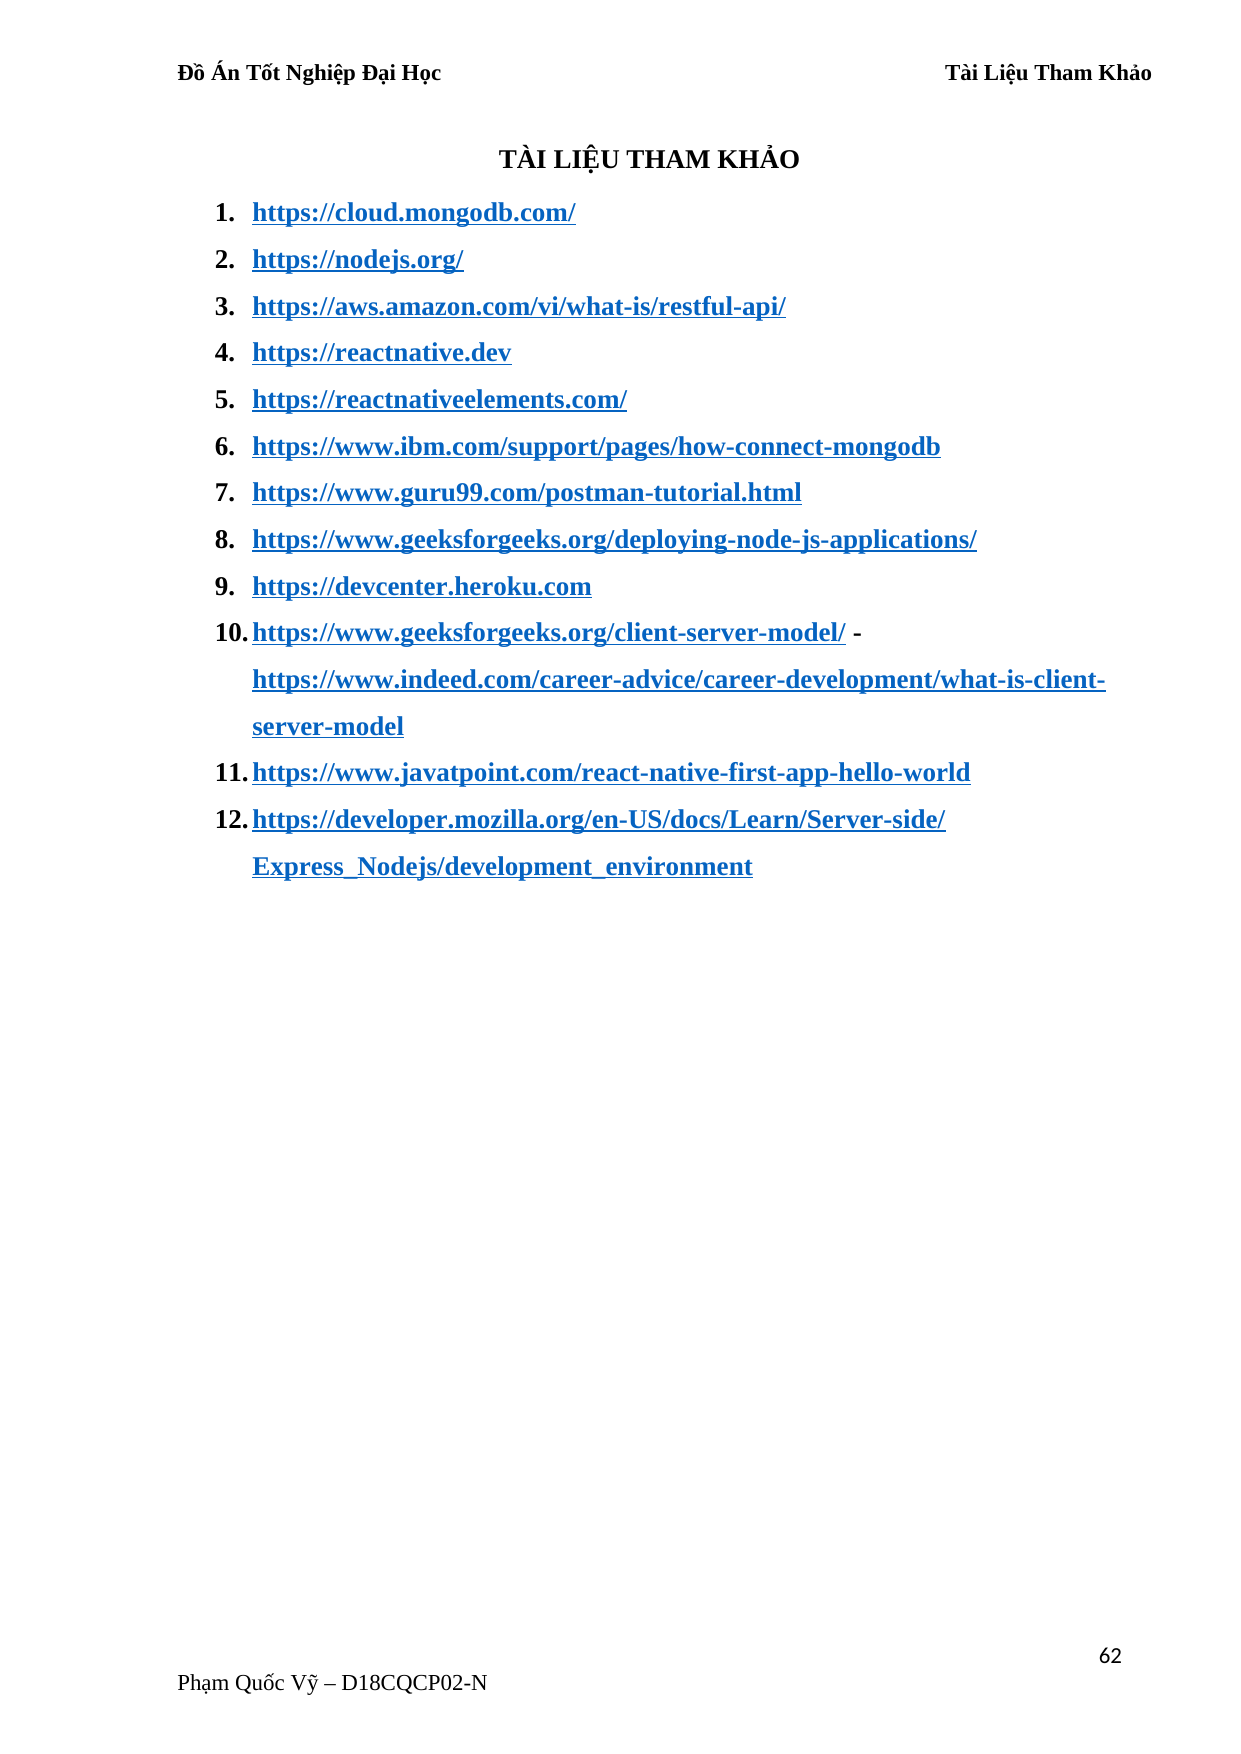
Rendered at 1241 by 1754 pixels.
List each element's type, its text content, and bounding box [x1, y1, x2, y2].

list https://reactnativeelements.com/ [214, 383, 1122, 414]
list https://reactnative.dev [214, 336, 1122, 368]
list https://cloud.mongodb.com/ [214, 196, 1122, 228]
list https://aws.amazon.com/vi/what-is/restful-api/ [214, 290, 1122, 321]
list https://www.javatpoint.com/react-native-first-app-hello-world [214, 756, 1122, 788]
list https://www.geeksforgeeks.org/deploying-node-js-applications/ [214, 523, 1122, 554]
list https://www.ibm.com/support/pages/how-connect-mongodb [214, 430, 1122, 461]
list https://www.geeksforgeeks.org/client-server-model/ - https://www.indeed.com/career-advice/career-development/what-is-client-server-model [214, 616, 1122, 741]
subtitle TÀI LIỆU THAM KHẢO [177, 143, 1122, 175]
list https://developer.mozilla.org/en-US/docs/Learn/Server-side/Express_Nodejs/development_environment [214, 803, 1122, 881]
list https://www.guru99.com/postman-tutorial.html [214, 476, 1122, 508]
list https://nodejs.org/ [214, 243, 1122, 274]
list https://devcenter.heroku.com [214, 570, 1122, 601]
